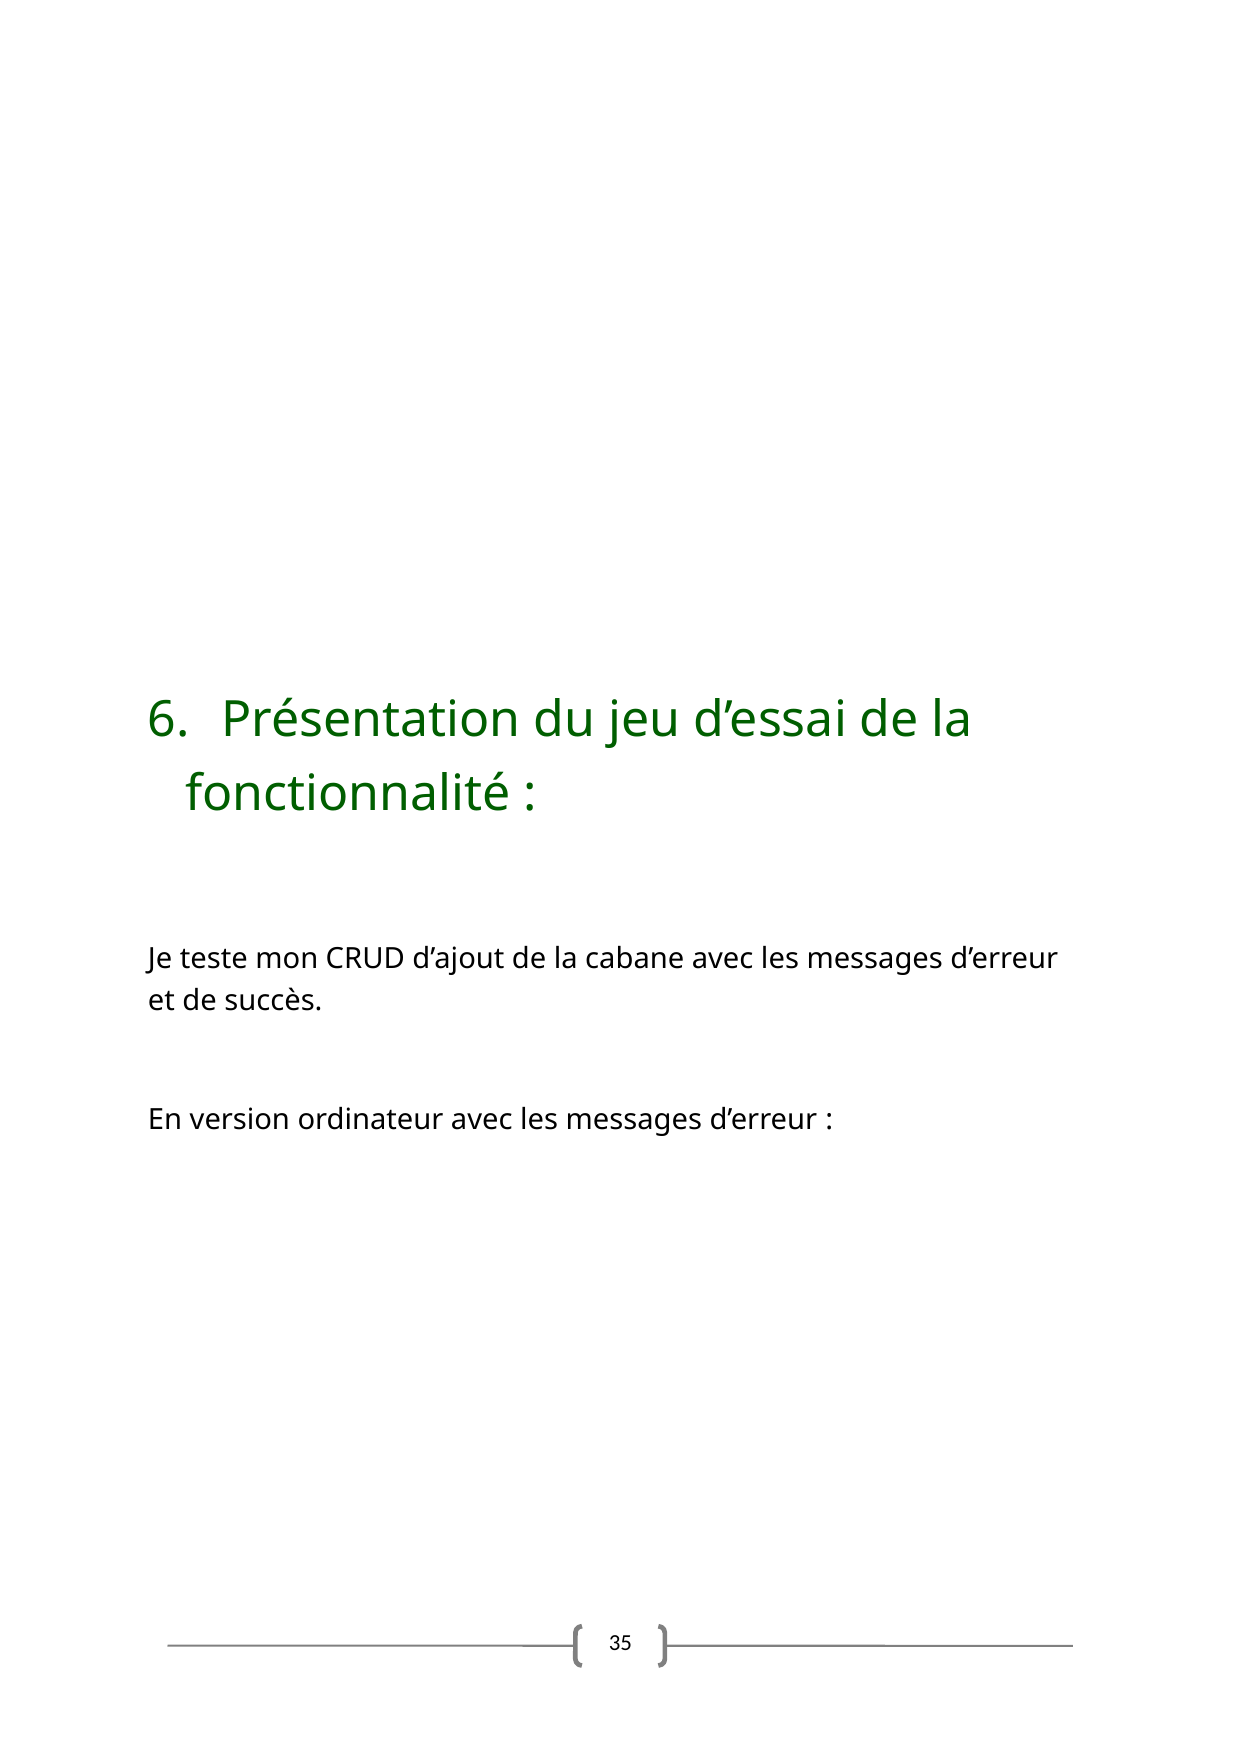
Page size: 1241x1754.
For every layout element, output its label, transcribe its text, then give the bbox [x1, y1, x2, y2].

text Je teste mon CRUD d’ajout de la cabane avec les messages d’erreur et de succès. [148, 937, 1093, 1019]
list Présentation du jeu d’essai de la fonctionnalité : [148, 683, 1093, 824]
text En version ordinateur avec les messages d’erreur : [148, 1099, 1093, 1138]
